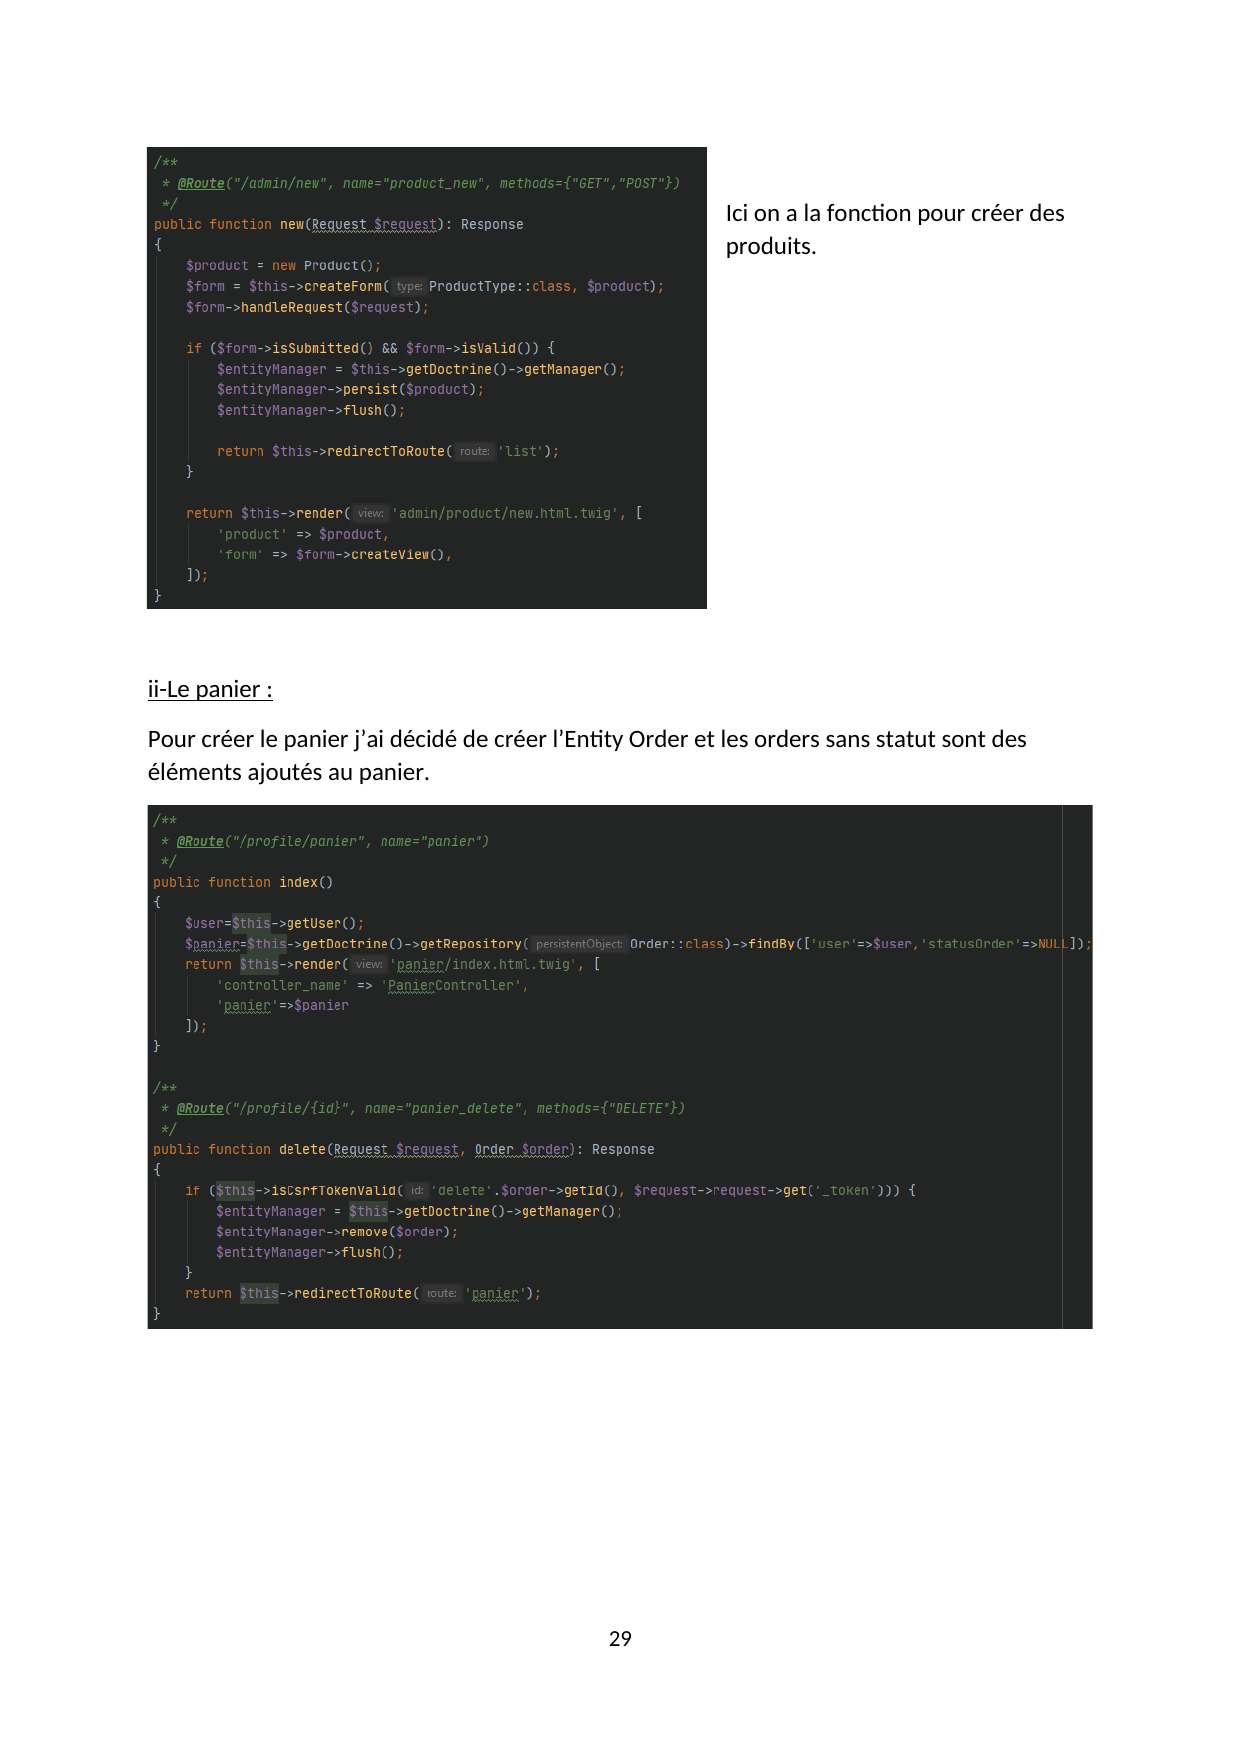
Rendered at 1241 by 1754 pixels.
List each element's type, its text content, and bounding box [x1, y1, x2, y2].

text Pour créer le panier j’ai décidé de créer l’Entity Order et les orders sans statut sont des éléments ajoutés au panier. [148, 723, 1093, 787]
picture [146, 147, 707, 609]
picture [147, 805, 1093, 1329]
text ii-Le panier : [148, 674, 1093, 704]
text Ici on a la fonction pour créer des produits. [707, 197, 1093, 261]
